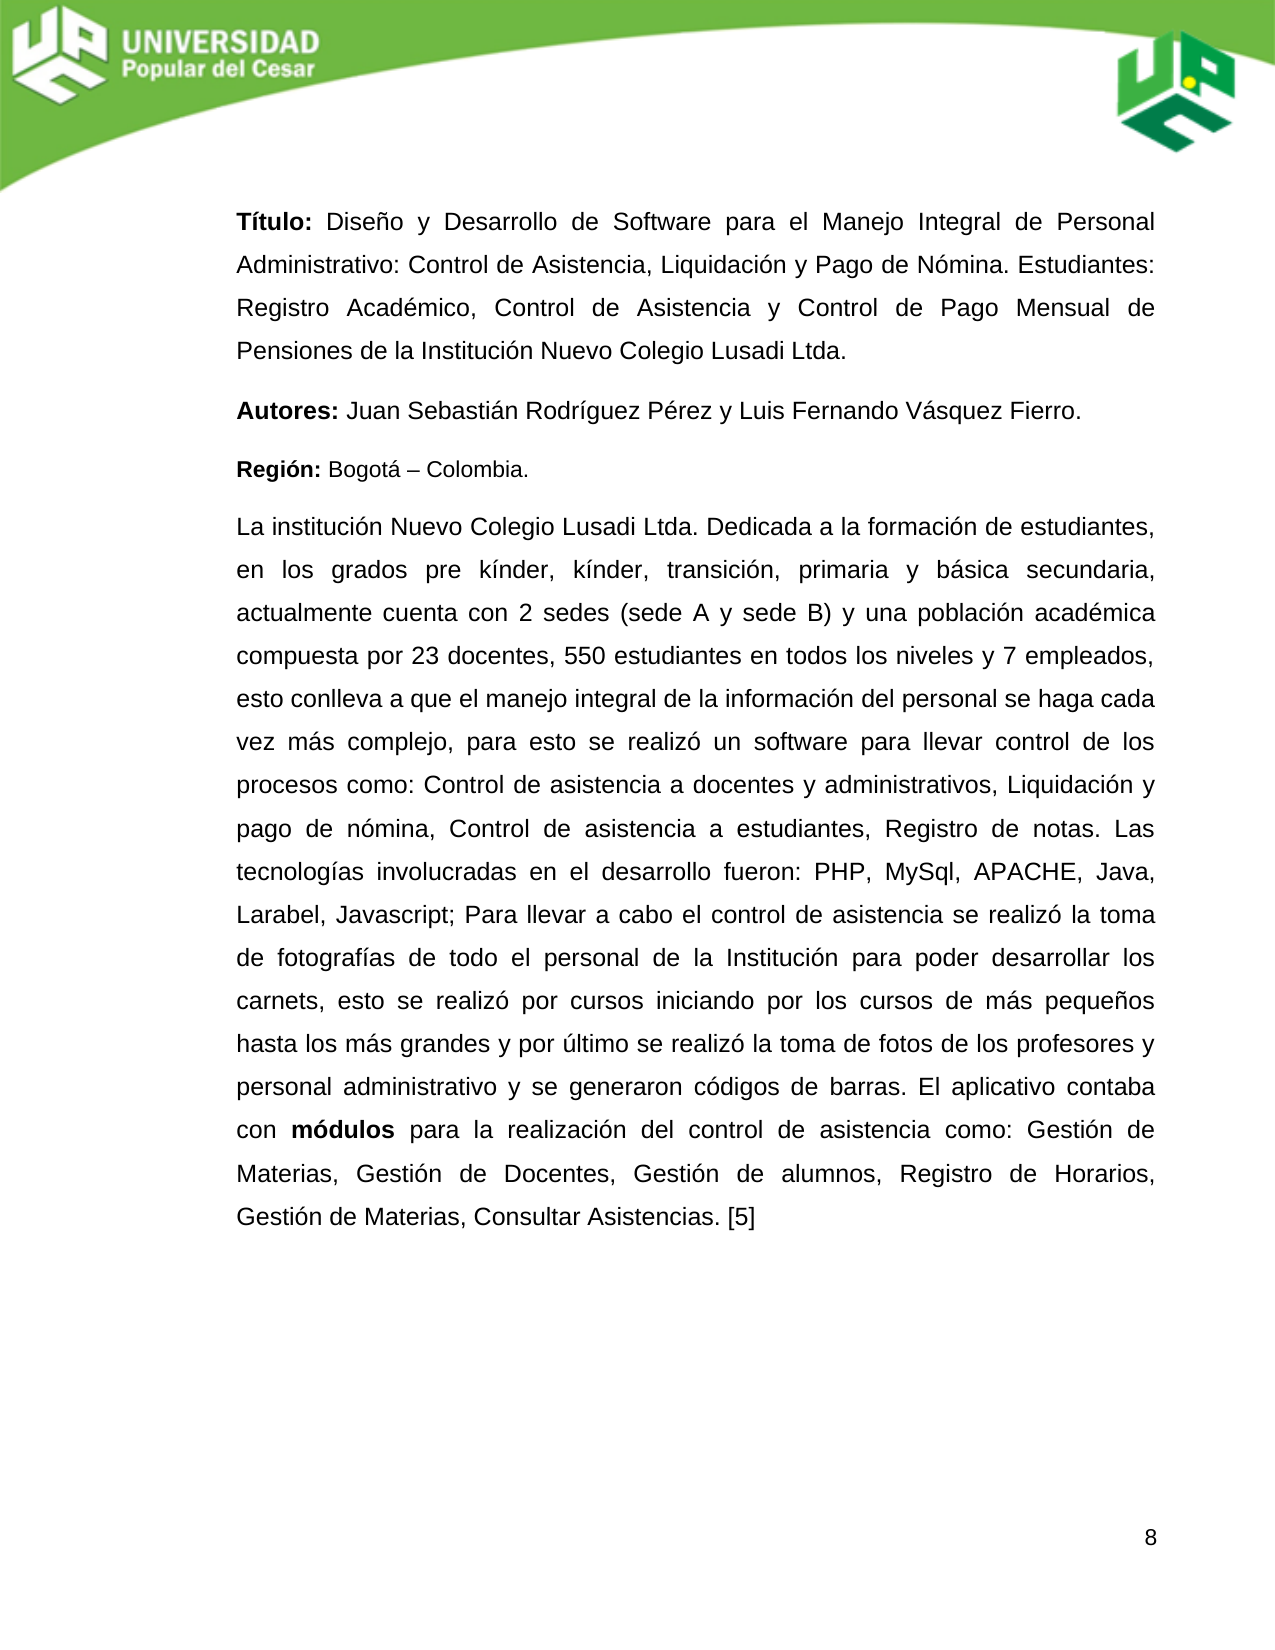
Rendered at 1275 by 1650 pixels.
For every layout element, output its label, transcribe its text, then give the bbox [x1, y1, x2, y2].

text Autores: Juan Sebastián Rodríguez Pérez y Luis Fernando Vásquez Fierro. [236, 396, 1157, 424]
text Región: Bogotá – Colombia. [236, 456, 1157, 482]
picture [0, 0, 1275, 193]
text La institución Nuevo Colegio Lusadi Ltda. Dedicada a la formación de estudiantes, en los grados pre kínder, kínder, transición, primaria y básica secundaria, actualmente cuenta con 2 sedes (sede A y sede B) y una población académica compuesta por 23 docentes, 550 estudiantes en todos los niveles y 7 empleados, esto conlleva a que el manejo integral de la información del personal se haga cada vez más complejo, para esto se realizó un software para llevar control de los procesos como: Control de asistencia a docentes y administrativos, Liquidación y pago de nómina, Control de asistencia a estudiantes, Registro de notas. Las tecnologías involucradas en el desarrollo fueron: PHP, MySql, APACHE, Java, Larabel, Javascript; Para llevar a cabo el control de asistencia se realizó la toma de fotografías de todo el personal de la Institución para poder desarrollar los carnets, esto se realizó por cursos iniciando por los cursos de más pequeños hasta los más grandes y por último se realizó la toma de fotos de los profesores y personal administrativo y se generaron códigos de barras. El aplicativo contaba con módulos para la realización del control de asistencia como: Gestión de Materias, Gestión de Docentes, Gestión de alumnos, Registro de Horarios, Gestión de Materias, Consultar Asistencias. [5] [236, 512, 1157, 1230]
text Título: Diseño y Desarrollo de Software para el Manejo Integral de Personal Administrativo: Control de Asistencia, Liquidación y Pago de Nómina. Estudiantes: Registro Académico, Control de Asistencia y Control de Pago Mensual de Pensiones de la Institución Nuevo Colegio Lusadi Ltda. [236, 177, 1157, 365]
